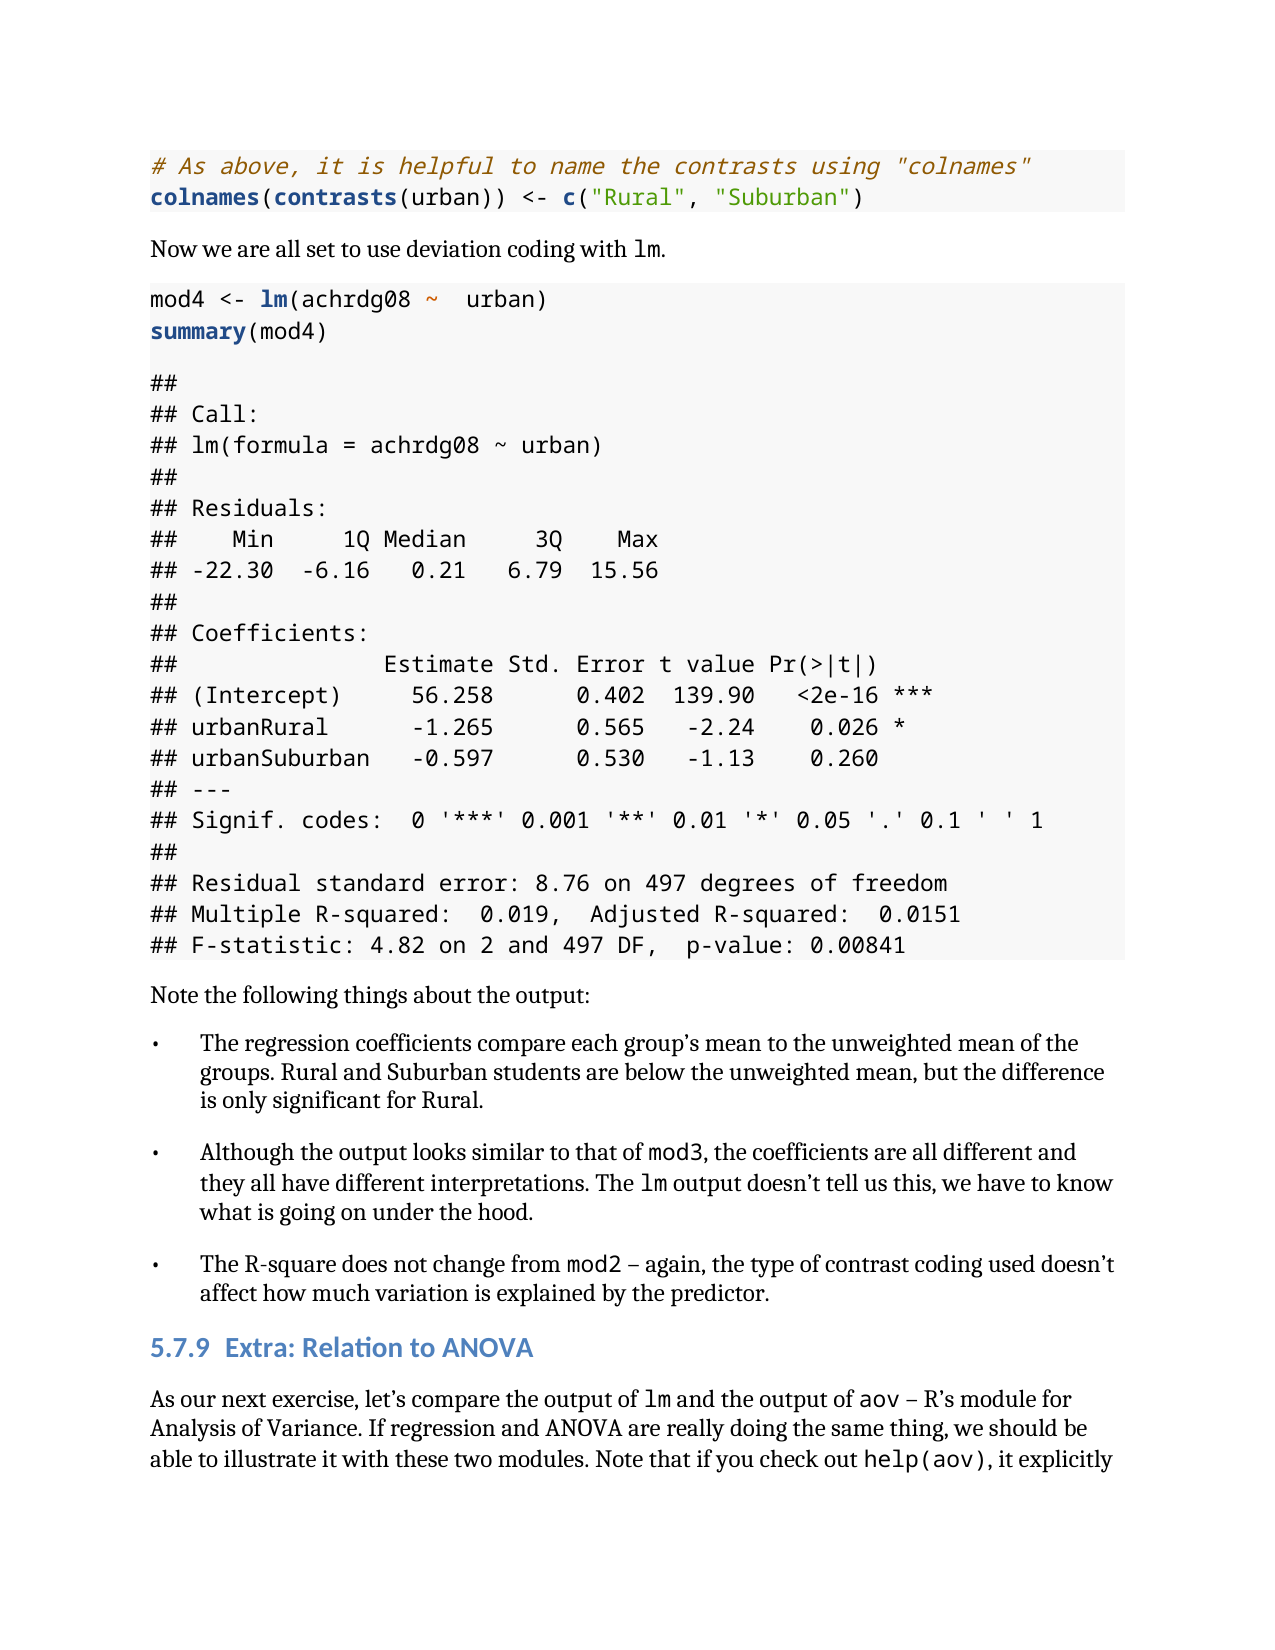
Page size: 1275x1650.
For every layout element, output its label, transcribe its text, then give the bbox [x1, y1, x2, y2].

text Note the following things about the output: [150, 981, 1125, 1010]
text mod4 <- lm(achrdg08 ~ urban) summary(mod4) [150, 283, 1125, 346]
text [150, 1383, 1125, 1474]
list Although the output looks similar to that of mod3, the coefficients are all different and they all have different interpretations. The lm output doesn’t tell us this, we have to know what is going on under the hood. [150, 1136, 1125, 1227]
text ## ## Call: ## lm(formula = achrdg08 ~ urban) ## ## Residuals: ## Min 1Q Median 3Q Max ## -22.30 -6.16 0.21 6.79 15.56 ## ## Coefficients: ## Estimate Std. Error t value Pr(>|t|) ## (Intercept) 56.258 0.402 139.90 <2e-16 *** ## urbanRural -1.265 0.565 -2.24 0.026 * ## urbanSuburban -0.597 0.530 -1.13 0.260 ## --- ## Signif. codes: 0 '***' 0.001 '**' 0.01 '*' 0.05 '.' 0.1 ' ' 1 ## ## Residual standard error: 8.76 on 497 degrees of freedom ## Multiple R-squared: 0.019, Adjusted R-squared: 0.0151 ## F-statistic: 4.82 on 2 and 497 DF, p-value: 0.00841 [150, 367, 1125, 960]
list The R-square does not change from mod2 – again, the type of contrast coding used doesn’t affect how much variation is explained by the predictor. [150, 1248, 1125, 1308]
subtitle 5.7.9 Extra: Relation to ANOVA [150, 1329, 1125, 1364]
text Now we are all set to use deviation coding with lm. [150, 233, 1125, 264]
text # As above, it is helpful to name the contrasts using "colnames" colnames(contrasts(urban)) <- c("Rural", "Suburban") [865, 150, 1125, 212]
list The regression coefficients compare each group’s mean to the unweighted mean of the groups. Rural and Suburban students are below the unweighted mean, but the difference is only significant for Rural. [150, 1029, 1125, 1115]
